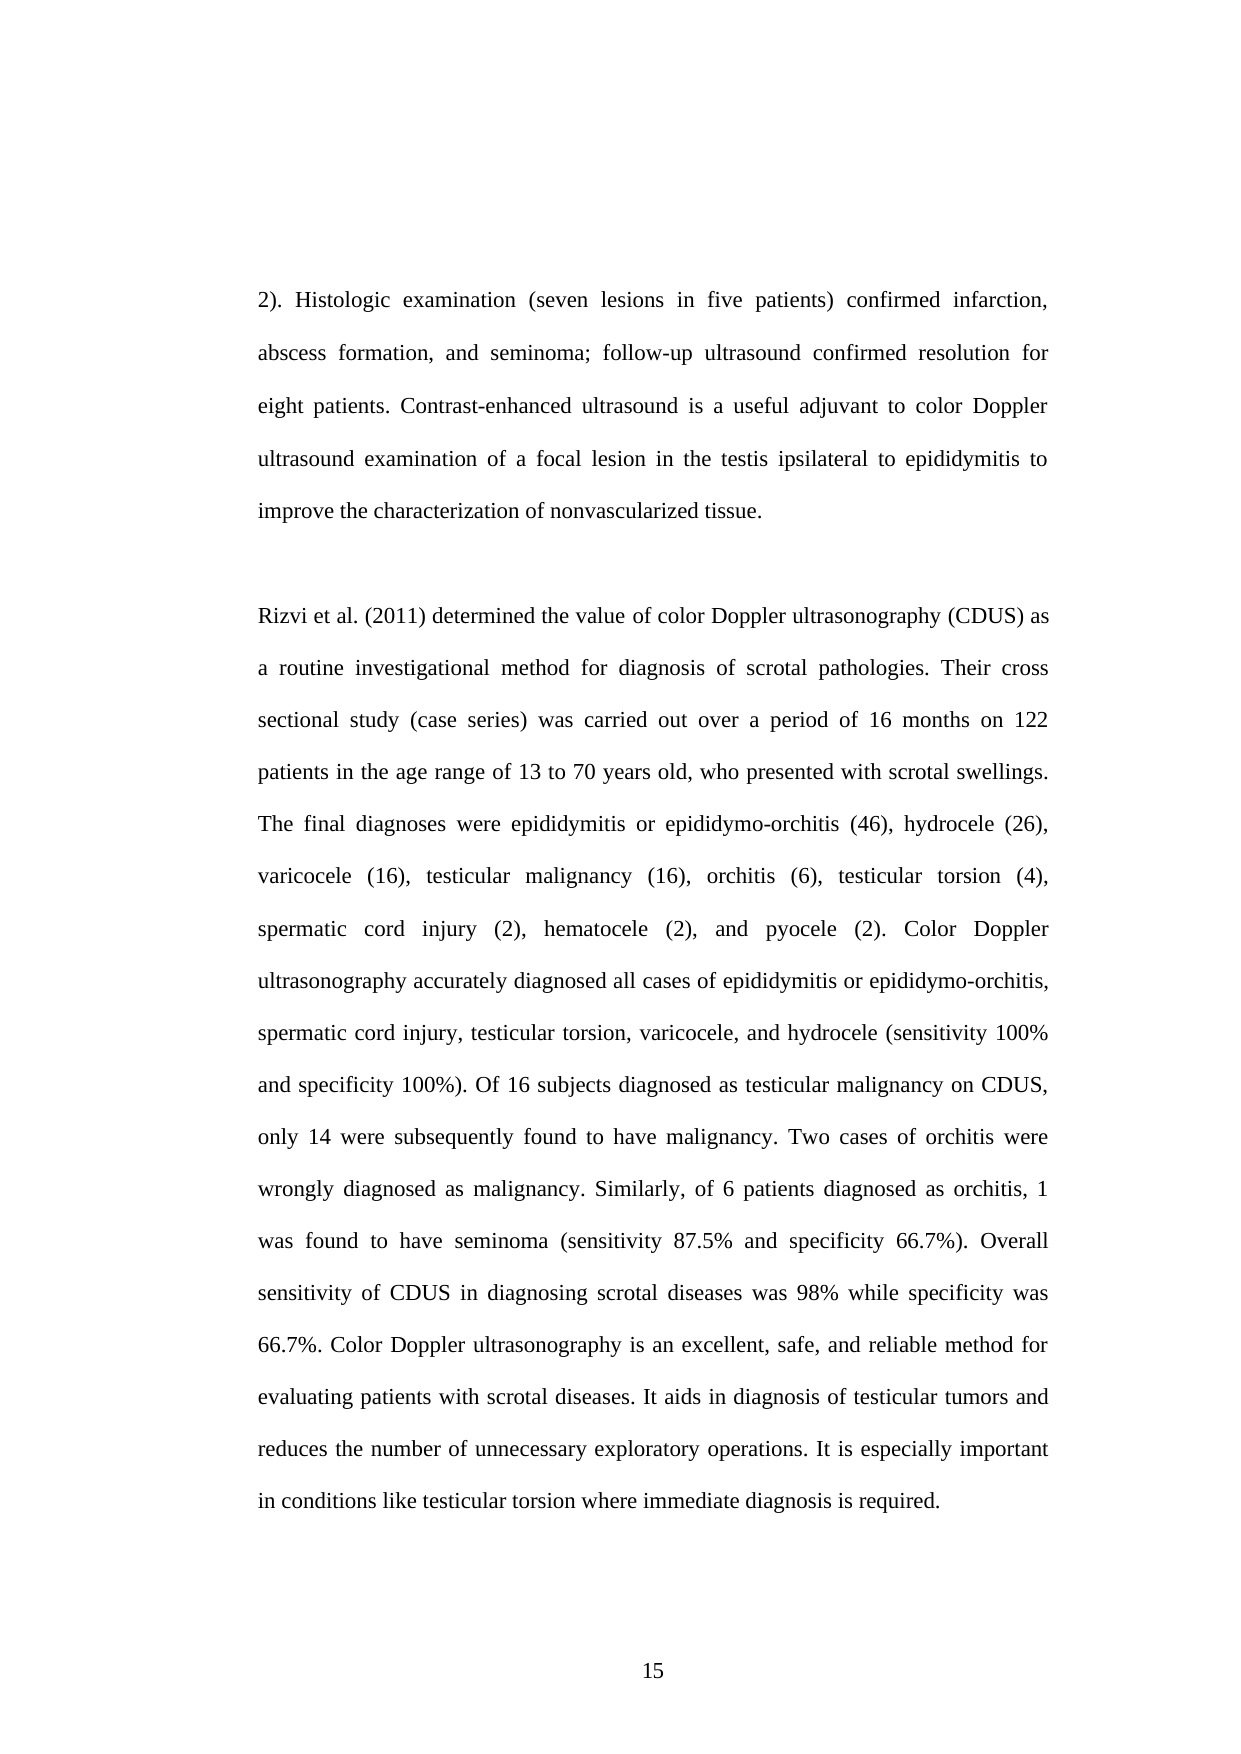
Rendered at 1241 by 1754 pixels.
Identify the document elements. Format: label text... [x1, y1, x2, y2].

text Rizvi et al. (2011) determined the value of color Doppler ultrasonography (CDUS) as a routine investigational method for diagnosis of scrotal pathologies. Their cross sectional study (case series) was carried out over a period of 16 months on 122 patients in the age range of 13 to 70 years old, who presented with scrotal swellings. The final diagnoses were epididymitis or epididymo-orchitis (46), hydrocele (26), varicocele (16), testicular malignancy (16), orchitis (6), testicular torsion (4), spermatic cord injury (2), hematocele (2), and pyocele (2). Color Doppler ultrasonography accurately diagnosed all cases of epididymitis or epididymo-orchitis, spermatic cord injury, testicular torsion, varicocele, and hydrocele (sensitivity 100% and specificity 100%). Of 16 subjects diagnosed as testicular malignancy on CDUS, only 14 were subsequently found to have malignancy. Two cases of orchitis were wrongly diagnosed as malignancy. Similarly, of 6 patients diagnosed as orchitis, 1 was found to have seminoma (sensitivity 87.5% and specificity 66.7%). Overall sensitivity of CDUS in diagnosing scrotal diseases was 98% while specificity was 66.7%. Color Doppler ultrasonography is an excellent, safe, and reliable method for evaluating patients with scrotal diseases. It aids in diagnosis of testicular tumors and reduces the number of unnecessary exploratory operations. It is especially important in conditions like testicular torsion where immediate diagnosis is required. [258, 602, 1050, 1514]
text 2). Histologic examination (seven lesions in five patients) confirmed infarction, abscess formation, and seminoma; follow-up ultrasound confirmed resolution for eight patients. Contrast-enhanced ultrasound is a useful adjuvant to color Doppler ultrasound examination of a focal lesion in the testis ipsilateral to epididymitis to improve the characterization of nonvascularized tissue. [258, 287, 1049, 524]
